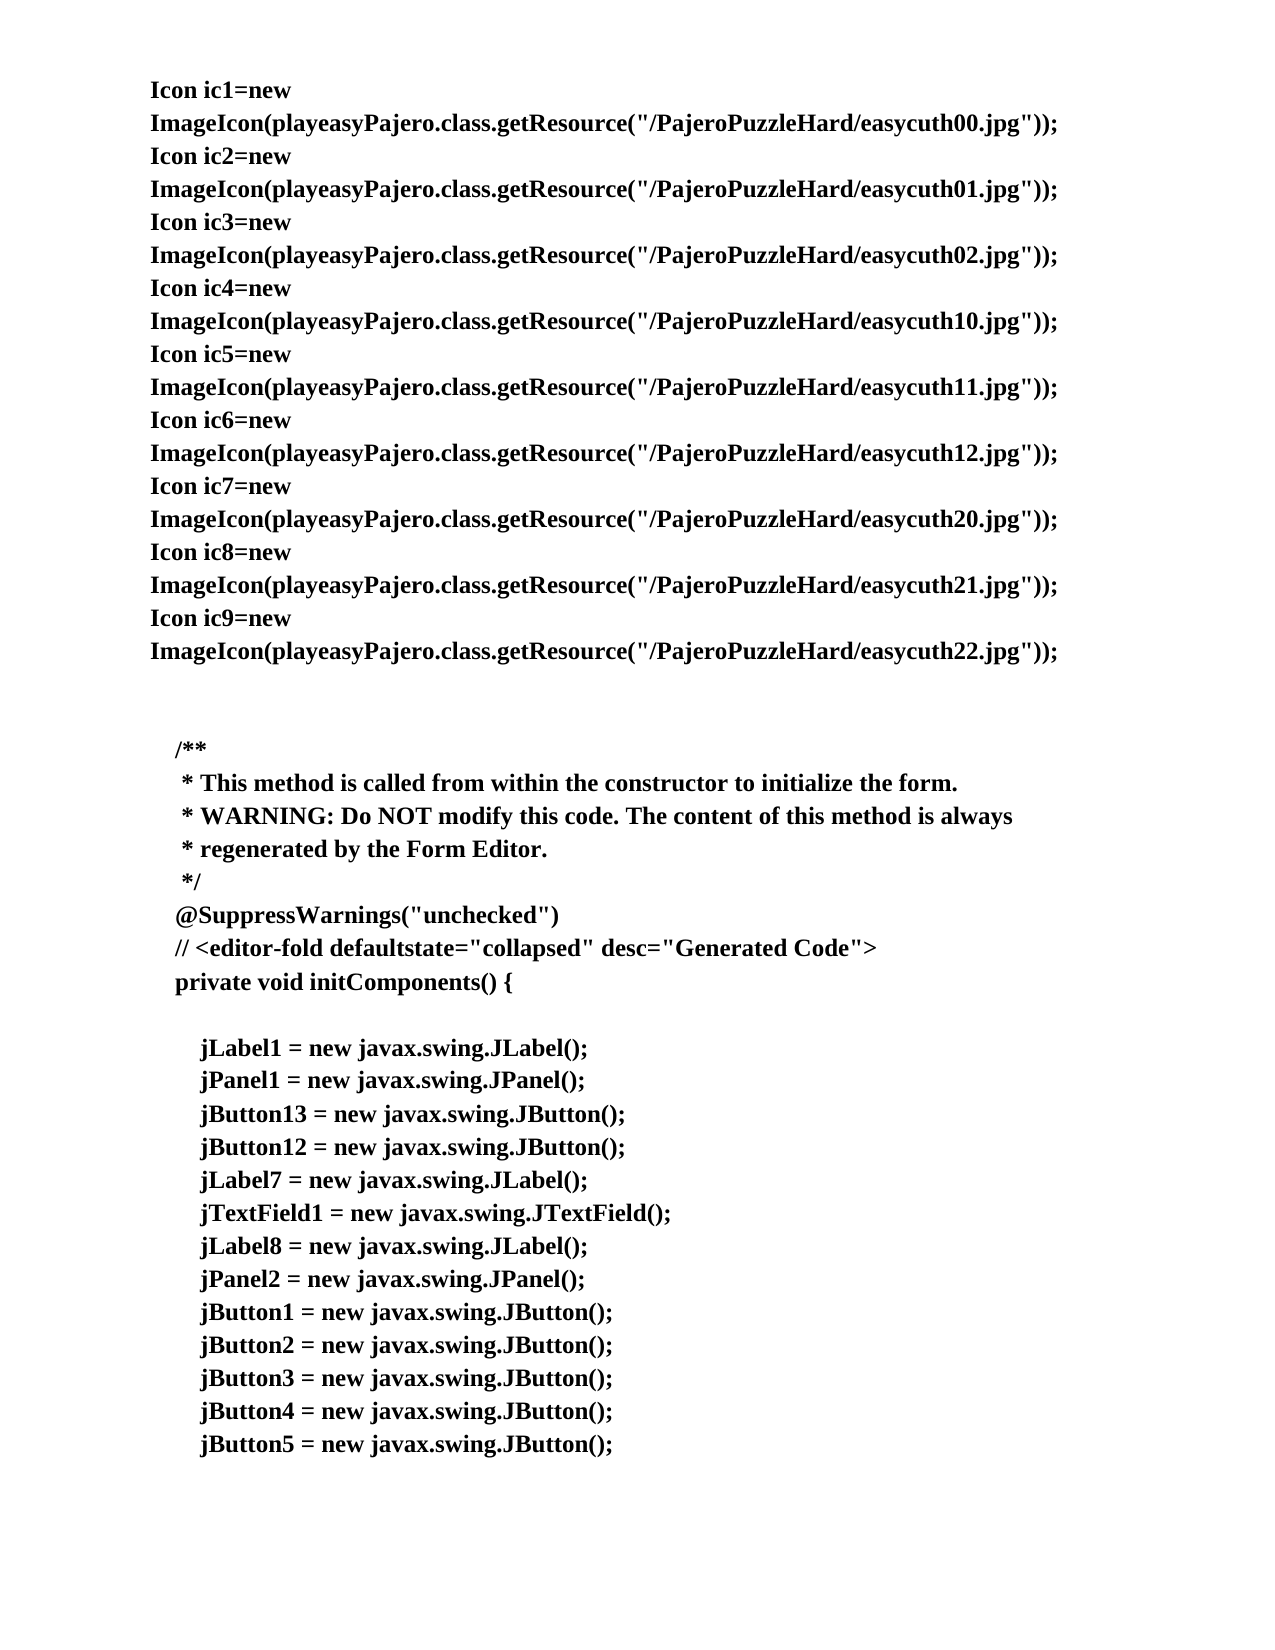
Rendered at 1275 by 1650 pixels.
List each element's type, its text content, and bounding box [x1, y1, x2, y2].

text jPanel1 = new javax.swing.JPanel(); [150, 1066, 1200, 1094]
text Icon ic2=new ImageIcon(playeasyPajero.class.getResource("/PajeroPuzzleHard/easycuth01.jpg")); [150, 141, 1200, 203]
text /** [150, 735, 1200, 764]
text @SuppressWarnings("unchecked") [150, 901, 1200, 929]
text // <editor-fold defaultstate="collapsed" desc="Generated Code"> [150, 933, 1200, 962]
text Icon ic8=new ImageIcon(playeasyPajero.class.getResource("/PajeroPuzzleHard/easycuth21.jpg")); [150, 537, 1200, 599]
text */ [150, 867, 1200, 896]
text jButton3 = new javax.swing.JButton(); [150, 1363, 1200, 1392]
text * regenerated by the Form Editor. [150, 834, 1200, 863]
text jLabel8 = new javax.swing.JLabel(); [150, 1231, 1200, 1259]
text Icon ic6=new ImageIcon(playeasyPajero.class.getResource("/PajeroPuzzleHard/easycuth12.jpg")); [150, 405, 1200, 467]
text Icon ic9=new ImageIcon(playeasyPajero.class.getResource("/PajeroPuzzleHard/easycuth22.jpg")); [150, 603, 1200, 665]
text Icon ic4=new ImageIcon(playeasyPajero.class.getResource("/PajeroPuzzleHard/easycuth10.jpg")); [150, 273, 1200, 335]
text jButton4 = new javax.swing.JButton(); [150, 1396, 1200, 1424]
text jLabel1 = new javax.swing.JLabel(); [150, 1033, 1200, 1061]
text Icon ic3=new ImageIcon(playeasyPajero.class.getResource("/PajeroPuzzleHard/easycuth02.jpg")); [150, 207, 1200, 269]
text jButton2 = new javax.swing.JButton(); [150, 1330, 1200, 1358]
text Icon ic7=new ImageIcon(playeasyPajero.class.getResource("/PajeroPuzzleHard/easycuth20.jpg")); [150, 471, 1200, 533]
text jButton1 = new javax.swing.JButton(); [150, 1297, 1200, 1326]
text * This method is called from within the constructor to initialize the form. [150, 768, 1200, 797]
text * WARNING: Do NOT modify this code. The content of this method is always [150, 801, 1200, 830]
text jButton5 = new javax.swing.JButton(); [150, 1429, 1200, 1458]
text Icon ic1=new ImageIcon(playeasyPajero.class.getResource("/PajeroPuzzleHard/easycuth00.jpg")); [150, 75, 1200, 137]
text jButton12 = new javax.swing.JButton(); [150, 1132, 1200, 1160]
text jButton13 = new javax.swing.JButton(); [150, 1099, 1200, 1127]
text Icon ic5=new ImageIcon(playeasyPajero.class.getResource("/PajeroPuzzleHard/easycuth11.jpg")); [150, 339, 1200, 401]
text jLabel7 = new javax.swing.JLabel(); [150, 1165, 1200, 1193]
text jPanel2 = new javax.swing.JPanel(); [150, 1264, 1200, 1292]
text private void initComponents() { [150, 967, 1200, 995]
text jTextField1 = new javax.swing.JTextField(); [150, 1198, 1200, 1226]
